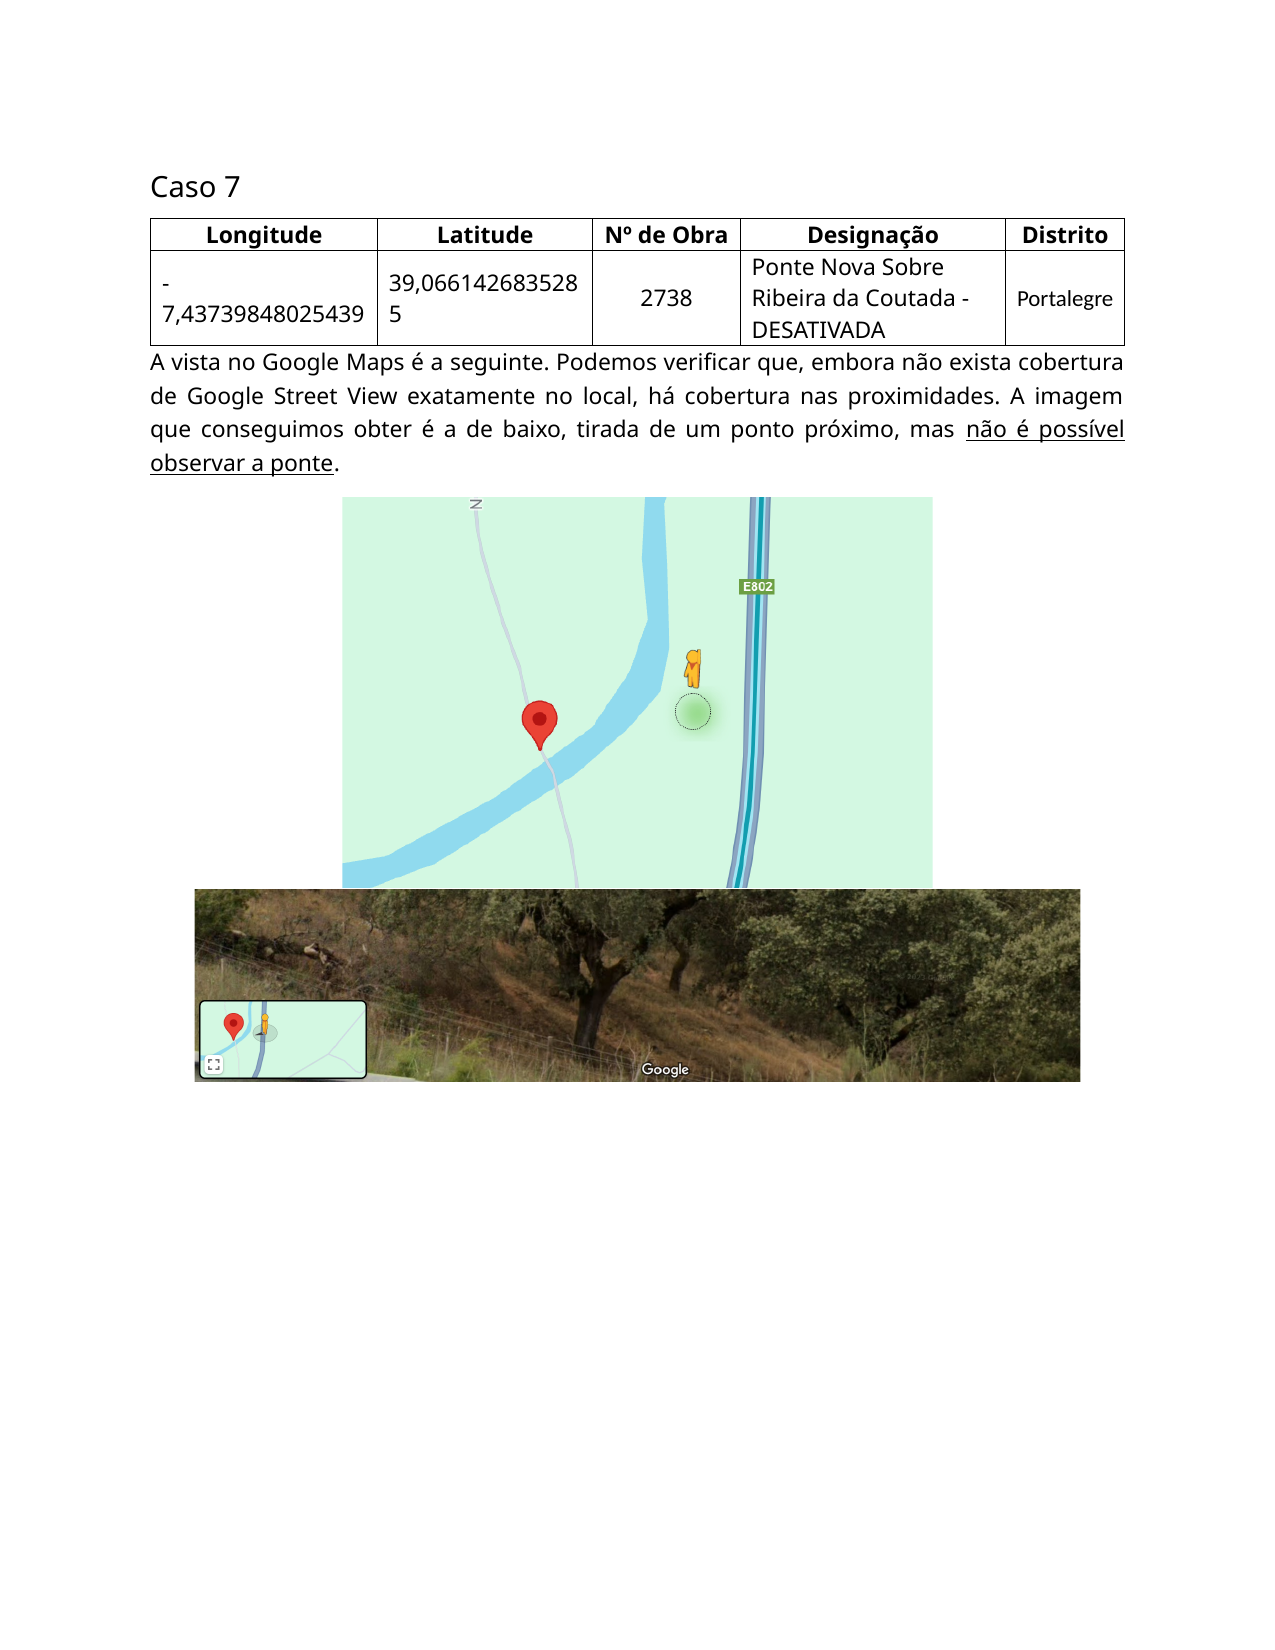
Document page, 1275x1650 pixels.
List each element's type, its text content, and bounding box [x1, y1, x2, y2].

table_cell Ponte Nova Sobre Ribeira da Coutada - DESATIVADA [741, 251, 1005, 345]
table_header Longitude [151, 219, 377, 250]
table_header Distrito [1006, 219, 1124, 250]
table_cell -7,43739848025439 [151, 251, 377, 345]
table_header Designação [741, 219, 1005, 250]
picture [194, 889, 1081, 1082]
subtitle Caso 7 [150, 167, 1125, 206]
table_header Latitude [378, 219, 592, 250]
table_cell Portalegre [1006, 251, 1124, 345]
text A vista no Google Maps é a seguinte. Podemos verificar que, embora não exista cobertura de Google Street View exatamente no local, há cobertura nas proximidades. A imagem que conseguimos obter é a de baixo, tirada de um ponto próximo, mas não é possível observar a ponte. [150, 346, 1125, 478]
table_cell 39,0661426835285 [378, 251, 592, 345]
table_cell 2738 [593, 251, 740, 345]
table_header Nº de Obra [593, 219, 740, 250]
picture [342, 497, 933, 888]
